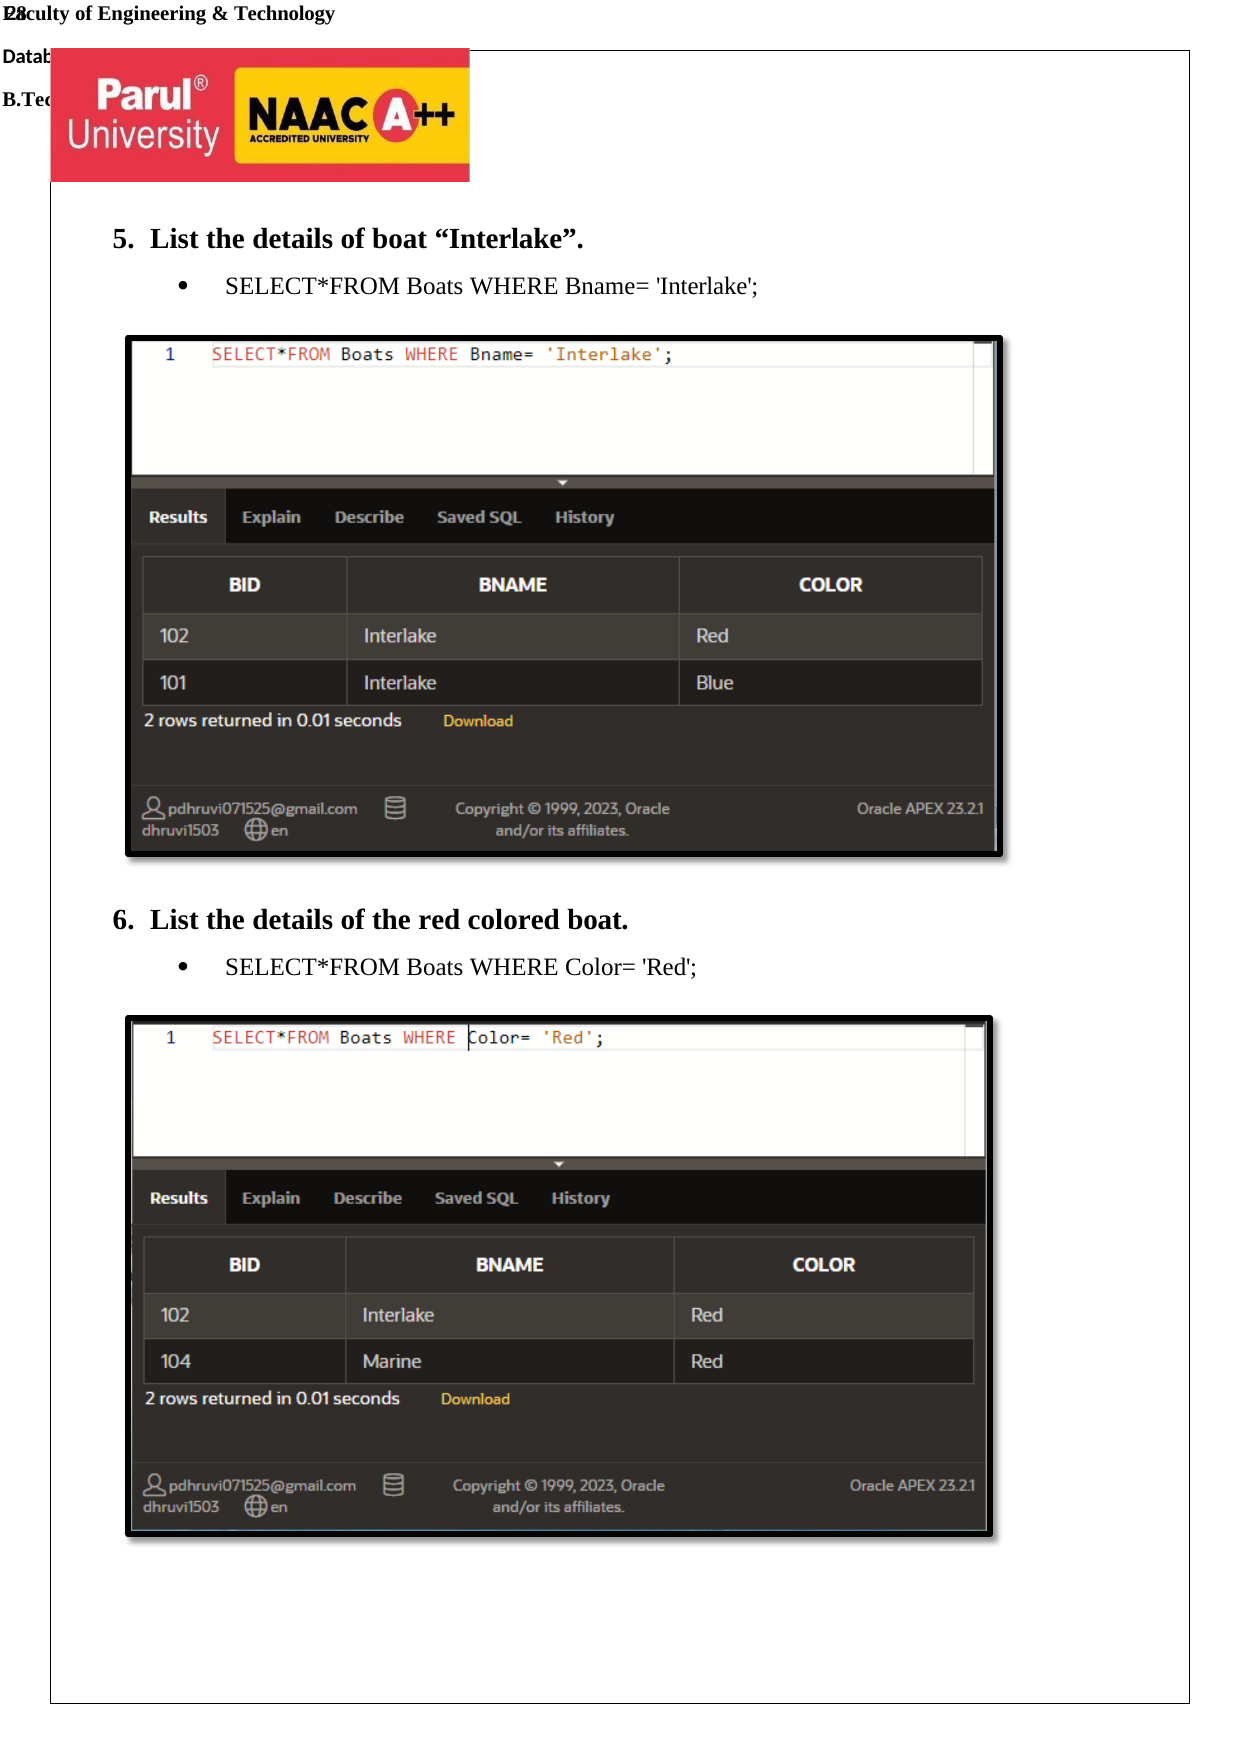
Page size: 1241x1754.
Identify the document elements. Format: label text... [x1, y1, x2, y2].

subtitle List the details of the red colored boat. [112, 902, 1176, 936]
list SELECT*FROM Boats WHERE Color= 'Red'; [178, 952, 1176, 981]
subtitle List the details of boat “Interlake”. [112, 221, 1176, 255]
picture [50, 48, 470, 182]
picture [122, 1013, 1004, 1549]
list SELECT*FROM Boats WHERE Bname= 'Interlake'; [178, 271, 1176, 300]
picture [122, 332, 1014, 869]
